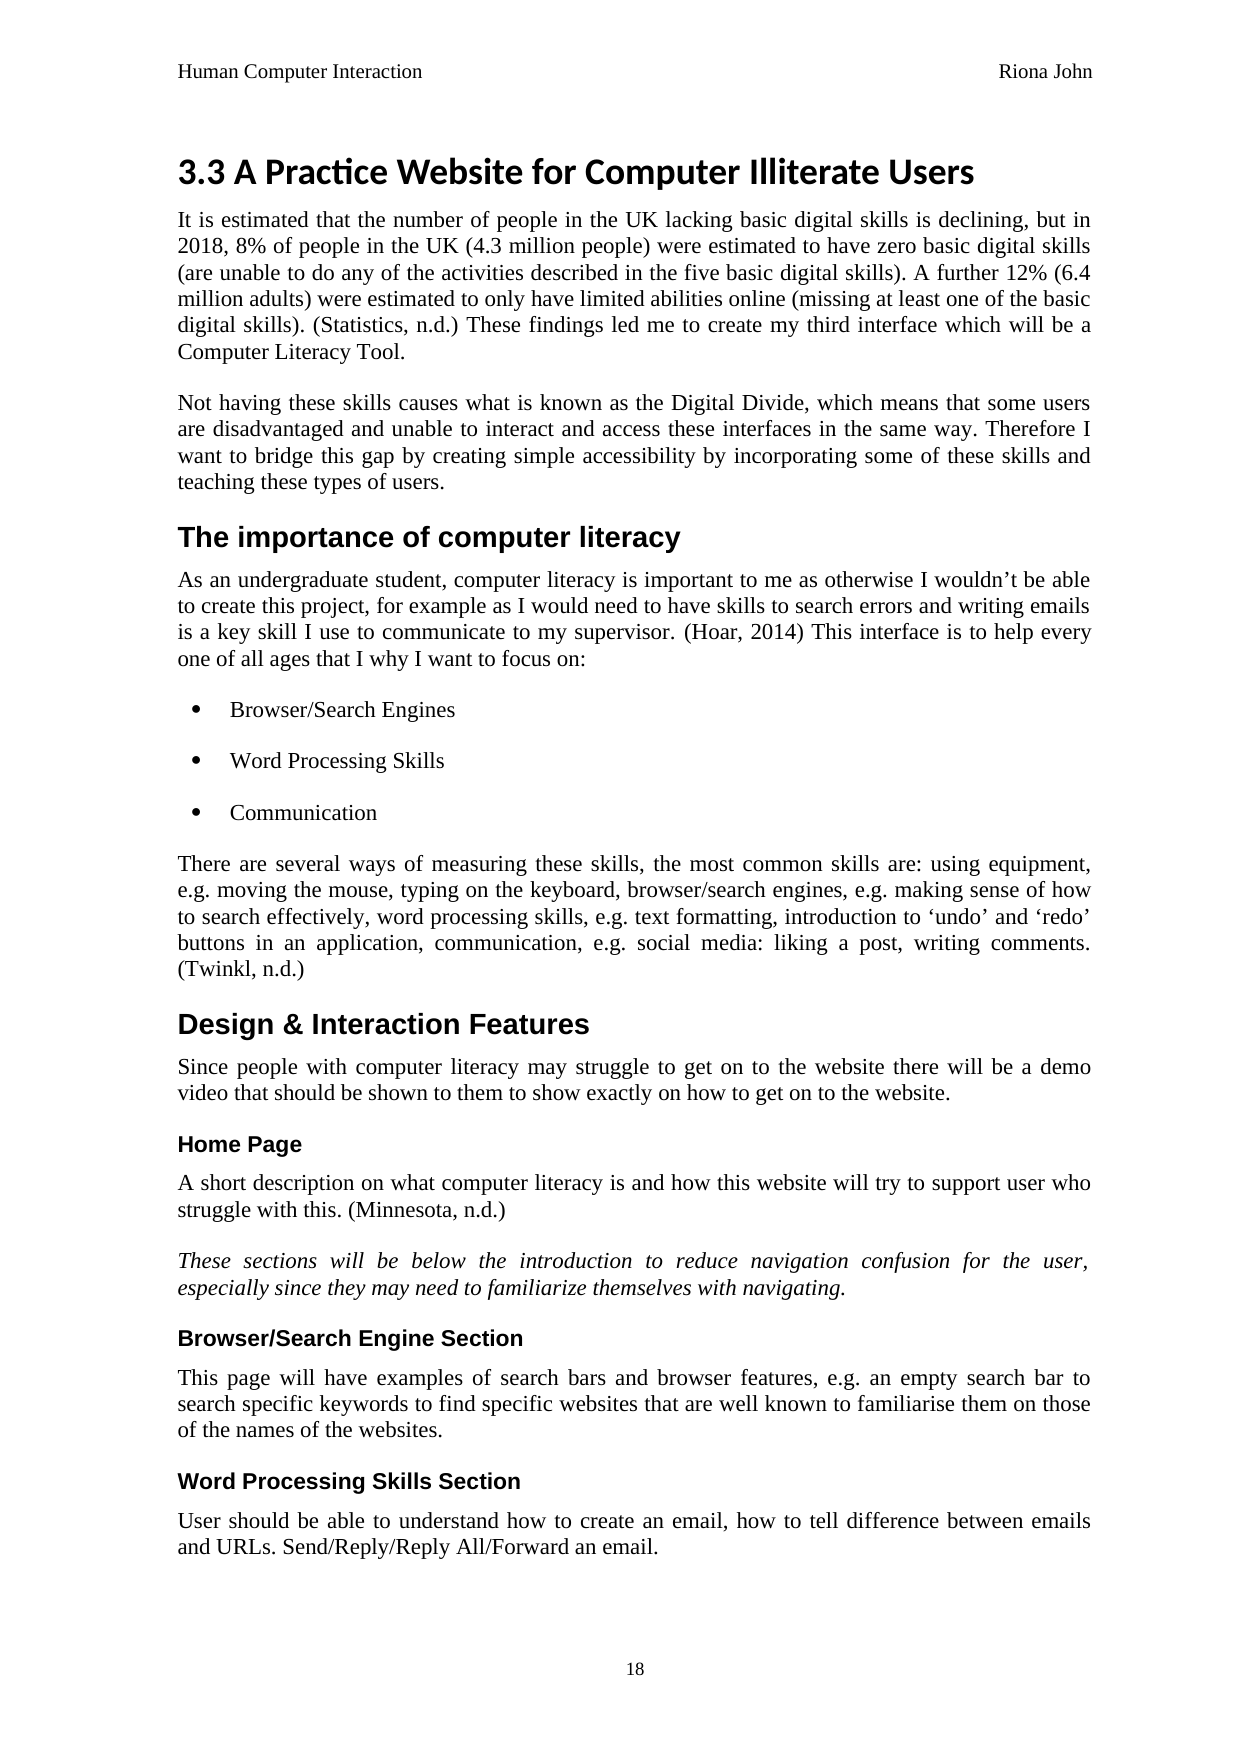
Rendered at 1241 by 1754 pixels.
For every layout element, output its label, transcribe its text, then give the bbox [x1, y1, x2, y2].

text Since people with computer literacy may struggle to get on to the website there will be a demo video that should be shown to them to show exactly on how to get on to the website. [177, 1053, 1092, 1106]
text These sections will be below the introduction to reduce navigation confusion for the user, especially since they may need to familiarize themselves with navigating. [177, 1247, 1092, 1300]
subtitle Word Processing Skills Section [177, 1468, 1092, 1494]
list Word Processing Skills [192, 747, 1092, 774]
text There are several ways of measuring these skills, the most common skills are: using equipment, e.g. moving the mouse, typing on the keyboard, browser/search engines, e.g. making sense of how to search effectively, word processing skills, e.g. text formatting, introduction to ‘undo’ and ‘redo’ buttons in an application, communication, e.g. social media: liking a post, writing comments. [177, 850, 1092, 982]
text User should be able to understand how to create an email, how to tell difference between emails and URLs. Send/Reply/Reply All/Forward an email. [177, 1507, 1092, 1559]
subtitle Home Page [177, 1131, 1092, 1157]
subtitle The importance of computer literacy [177, 519, 1092, 553]
text Not having these skills causes what is known as the Digital Divide, which means that some users are disadvantaged and unable to interact and access these interfaces in the same way. Therefore I want to bridge this gap by creating simple accessibility by incorporating some of these skills and teaching these types of users. [177, 389, 1092, 494]
list Browser/Search Engines [192, 696, 1092, 722]
text A short description on what computer literacy is and how this website will try to support user who struggle with this. [177, 1169, 1092, 1222]
text This page will have examples of search bars and browser features, e.g. an empty search bar to search specific keywords to find specific websites that are well known to familiarise them on those of the names of the websites. [177, 1364, 1092, 1443]
subtitle Browser/Search Engine Section [177, 1325, 1092, 1351]
text As an undergraduate student, computer literacy is important to me as otherwise I wouldn’t be able to create this project, for example as I would need to have skills to search errors and writing emails is a key skill I use to communicate to my supervisor. This interface is to help every one of all ages that I why I want to focus on: [177, 566, 1092, 671]
subtitle 3.3 A Practice Website for Computer Illiterate Users [177, 148, 1092, 193]
subtitle Design & Interaction Features [177, 1007, 1092, 1040]
text It is estimated that the number of people in the UK lacking basic digital skills is declining, but in 2018, 8% of people in the UK (4.3 million people) were estimated to have zero basic digital skills (are unable to do any of the activities described in the five basic digital skills). A further 12% (6.4 million adults) were estimated to only have limited abilities online (missing at least one of the basic digital skills). These findings led me to create my third interface which will be a Computer Literacy Tool. [177, 206, 1092, 364]
list Communication [192, 799, 1092, 825]
